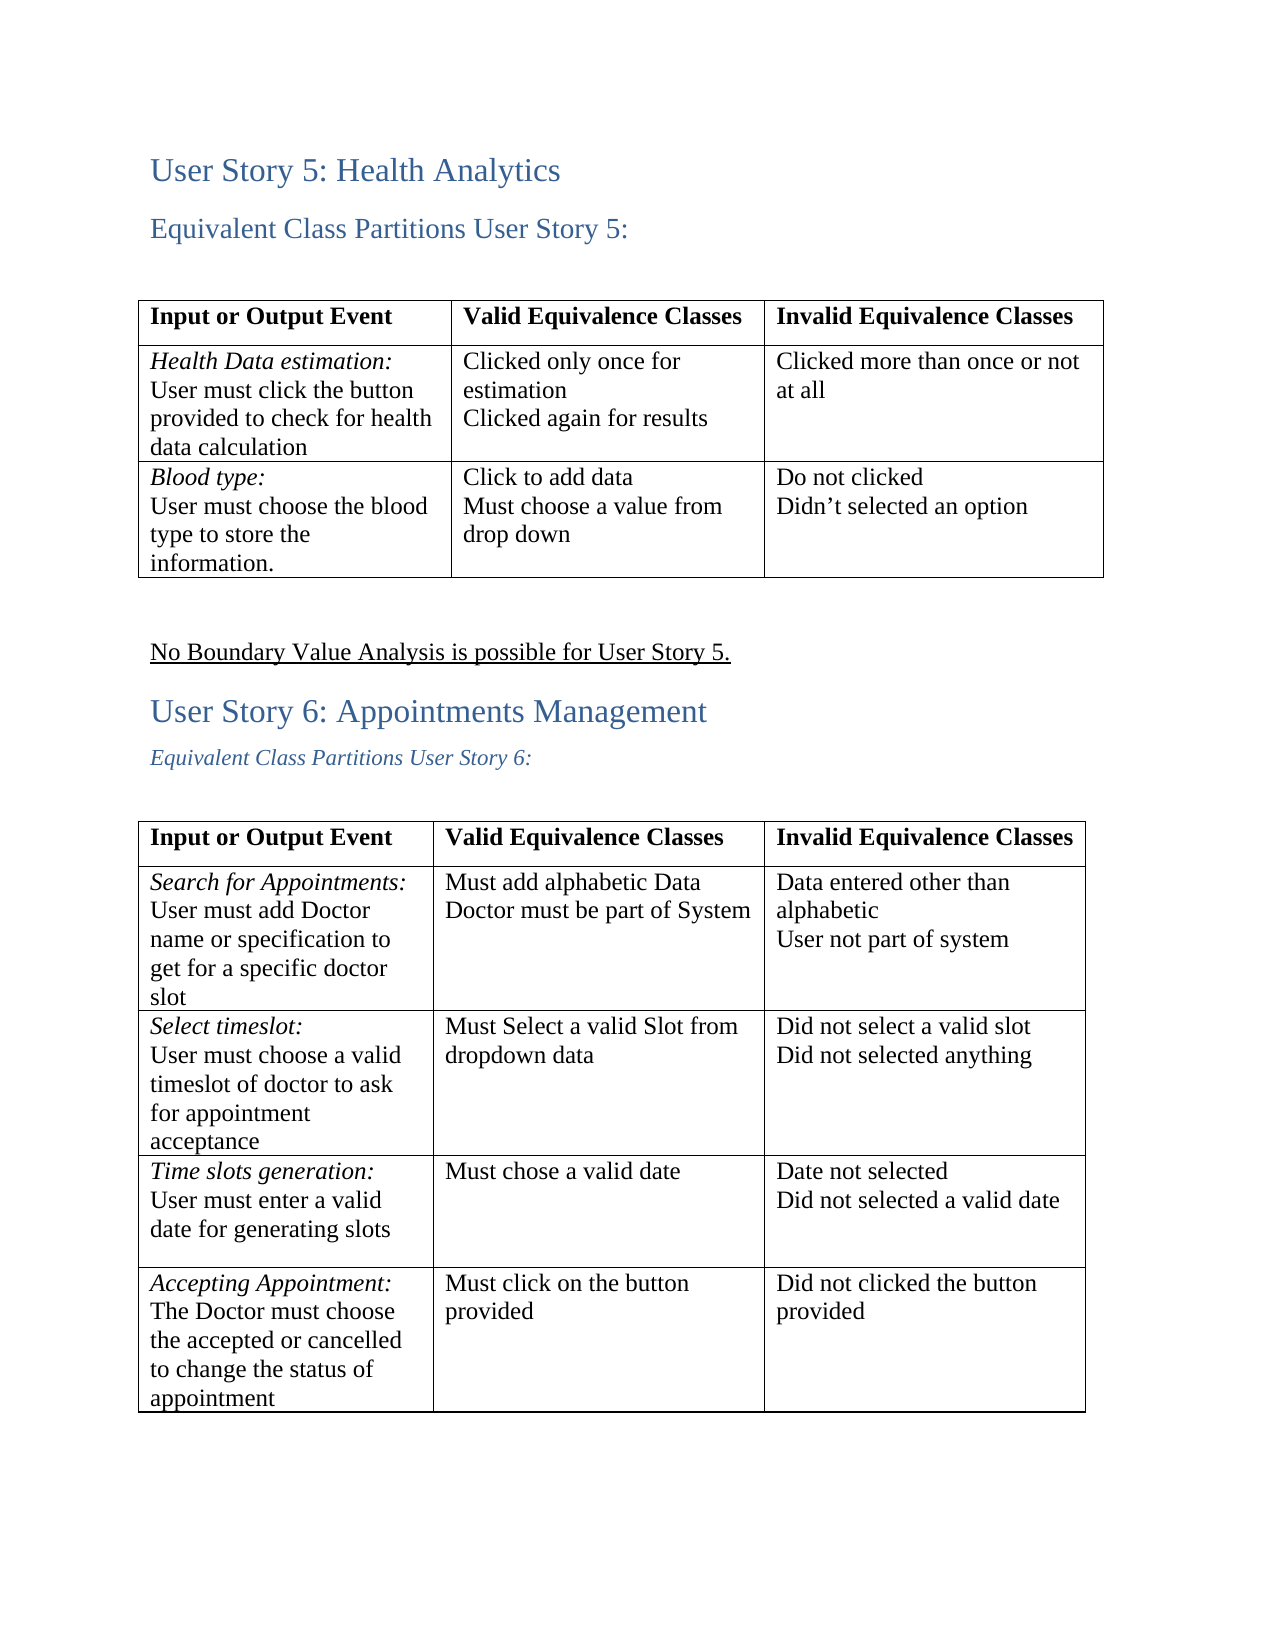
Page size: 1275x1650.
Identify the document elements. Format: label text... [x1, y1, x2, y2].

table_header Invalid Equivalence Classes [765, 822, 1085, 866]
subtitle User Story 5: Health Analytics [150, 150, 1125, 188]
table_cell Data entered other than alphabetic User not part of system [765, 867, 1085, 1010]
table_cell Do not clicked Didn’t selected an option [765, 462, 1103, 577]
table_header Valid Equivalence Classes [434, 822, 764, 866]
table_cell Blood type: User must choose the blood type to store the information. [139, 462, 451, 577]
table_header Input or Output Event [139, 822, 433, 866]
subtitle Equivalent Class Partitions User Story 6: [150, 744, 1125, 770]
table_cell Must click on the button provided [434, 1268, 764, 1411]
table_header Input or Output Event [139, 301, 451, 345]
text No Boundary Value Analysis is possible for User Story 5. [150, 637, 1125, 666]
table_cell Did not clicked the button provided [765, 1268, 1085, 1411]
table_header Valid Equivalence Classes [452, 301, 764, 345]
table_cell Search for Appointments: User must add Doctor name or specification to get for a specific doctor slot [139, 867, 433, 1010]
table_cell Date not selected Did not selected a valid date [765, 1156, 1085, 1267]
table_cell Clicked more than once or not at all [765, 346, 1103, 461]
table_cell Must add alphabetic Data Doctor must be part of System [434, 867, 764, 1010]
table_cell Did not select a valid slot Did not selected anything [765, 1011, 1085, 1155]
table_cell Clicked only once for estimation Clicked again for results [452, 346, 764, 461]
table_cell Time slots generation: User must enter a valid date for generating slots [139, 1156, 433, 1267]
table_cell Must chose a valid date [434, 1156, 764, 1267]
table_cell Click to add data Must choose a value from drop down [452, 462, 764, 577]
table_cell Select timeslot: User must choose a valid timeslot of doctor to ask for appointment acceptance [139, 1011, 433, 1155]
table_cell Accepting Appointment: The Doctor must choose the accepted or cancelled to change the status of appointment [139, 1268, 433, 1411]
subtitle Equivalent Class Partitions User Story 5: [150, 211, 1125, 244]
table_cell Health Data estimation: User must click the button provided to check for health data calculation [139, 346, 451, 461]
table_header Invalid Equivalence Classes [765, 301, 1103, 345]
table_cell Must Select a valid Slot from dropdown data [434, 1011, 764, 1155]
subtitle User Story 6: Appointments Management [150, 691, 1125, 730]
